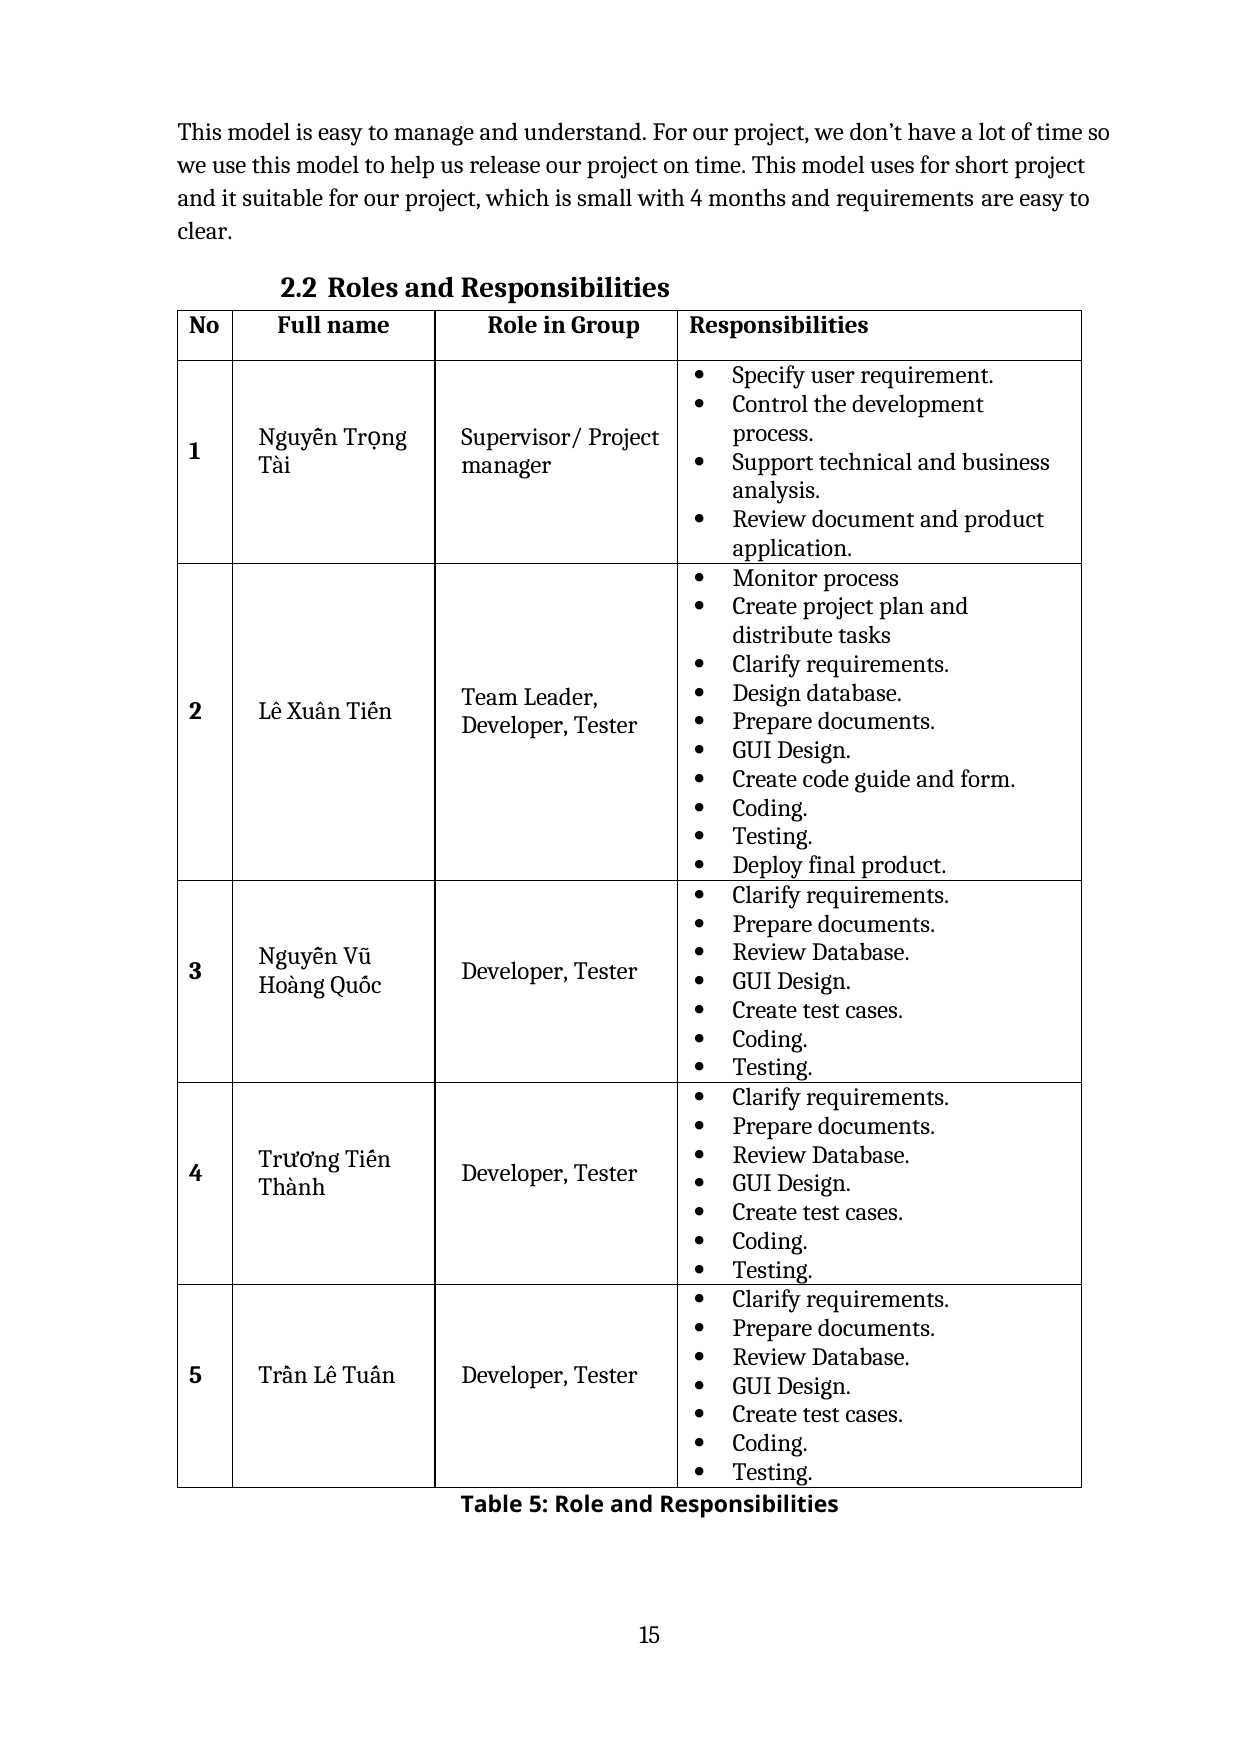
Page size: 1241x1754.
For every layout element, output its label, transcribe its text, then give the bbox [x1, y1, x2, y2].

table_cell 1 [178, 361, 232, 562]
table_cell Developer, Tester [436, 1285, 677, 1487]
table_cell 5 [178, 1285, 232, 1487]
subtitle Roles and Responsibilities [280, 271, 1122, 304]
table_cell 2 [178, 564, 232, 880]
table_cell Team Leader, Developer, Tester [436, 564, 677, 880]
table_cell Supervisor/ Project manager [436, 361, 677, 562]
table_cell 4 [178, 1083, 232, 1284]
table_cell 3 [178, 881, 232, 1082]
table_cell Specify user requirement. Control the development process. Support technical and business analysis. Review document and product application. [678, 361, 1081, 562]
table_header Role in Group [436, 311, 677, 360]
table_cell Trương Tiến Thành [233, 1083, 434, 1284]
table_cell Monitor process Create project plan and distribute tasks Clarify requirements. Design database. Prepare documents. GUI Design. Create code guide and form. Coding. Testing. Deploy final product. [678, 564, 1081, 880]
table_cell Developer, Tester [436, 1083, 677, 1284]
table_header Full name [233, 311, 434, 360]
table_header No [178, 311, 232, 360]
table_cell Clarify requirements. Prepare documents. Review Database. GUI Design. Create test cases. Coding. Testing. [678, 881, 1081, 1082]
table_cell Trần Lê Tuấn [233, 1285, 434, 1487]
table_cell Clarify requirements. Prepare documents. Review Database. GUI Design. Create test cases. Coding. Testing. [678, 1285, 1081, 1487]
table_cell Nguyễn Vũ Hoàng Quốc [233, 881, 434, 1082]
table_cell Lê Xuân Tiến [233, 564, 434, 880]
table_cell Clarify requirements. Prepare documents. Review Database. GUI Design. Create test cases. Coding. Testing. [678, 1083, 1081, 1284]
table_header Responsibilities [678, 311, 1081, 360]
text This model is easy to manage and understand. For our project, we don’t have a lot of time so we use this model to help us release our project on time. This model uses for short project and it suitable for our project, which is small with 4 months and requirements are easy to clear. [177, 118, 1122, 246]
table_cell Nguyễn Trọng Tài [233, 361, 434, 562]
table_cell Developer, Tester [436, 881, 677, 1082]
